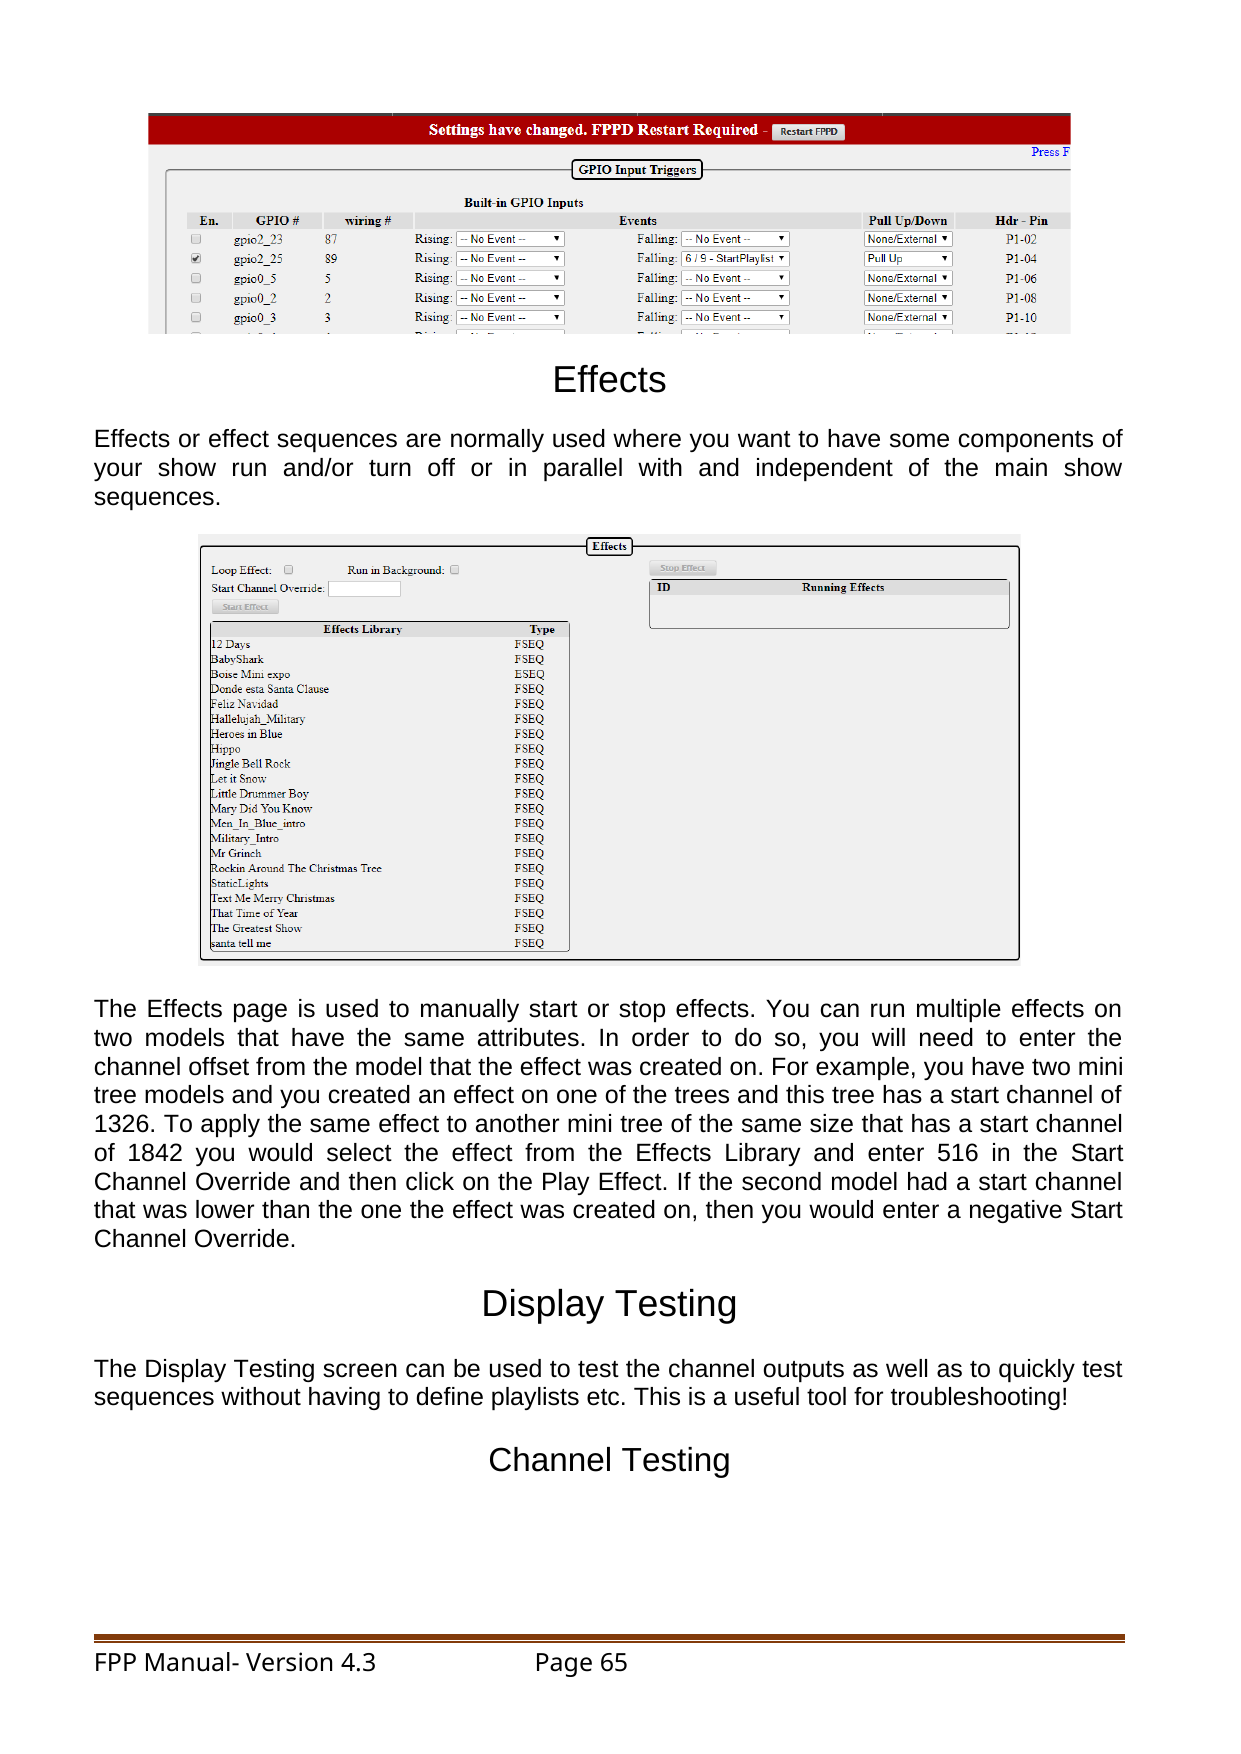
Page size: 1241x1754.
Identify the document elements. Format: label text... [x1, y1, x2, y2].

picture [198, 534, 1021, 966]
picture [148, 113, 1071, 334]
subtitle Effects [94, 357, 1125, 401]
subtitle Display Testing [94, 1282, 1125, 1325]
subtitle Channel Testing [94, 1440, 1125, 1478]
text The Effects page is used to manually start or stop effects. You can run multiple effects on two models that have the same attributes. In order to do so, you will need to enter the channel offset from the model that the effect was created on. For example, you have two mini tree models and you created an effect on one of the trees and this tree has a start channel of 1326. To apply the same effect to another mini tree of the same size that has a start channel of 1842 you would select the effect from the Effects Library and enter 516 in the Start Channel Override and then click on the Play Effect. If the second model had a start channel that was lower than the one the effect was created on, then you would enter a negative Start Channel Override. [94, 994, 1125, 1253]
text Effects or effect sequences are normally used where you want to have some components of your show run and/or turn off or in parallel with and independent of the main show sequences. [94, 424, 1125, 511]
text The Display Testing screen can be used to test the channel outputs as well as to quickly test sequences without having to define playlists etc. This is a useful tool for troubleshooting! [94, 1353, 1125, 1411]
